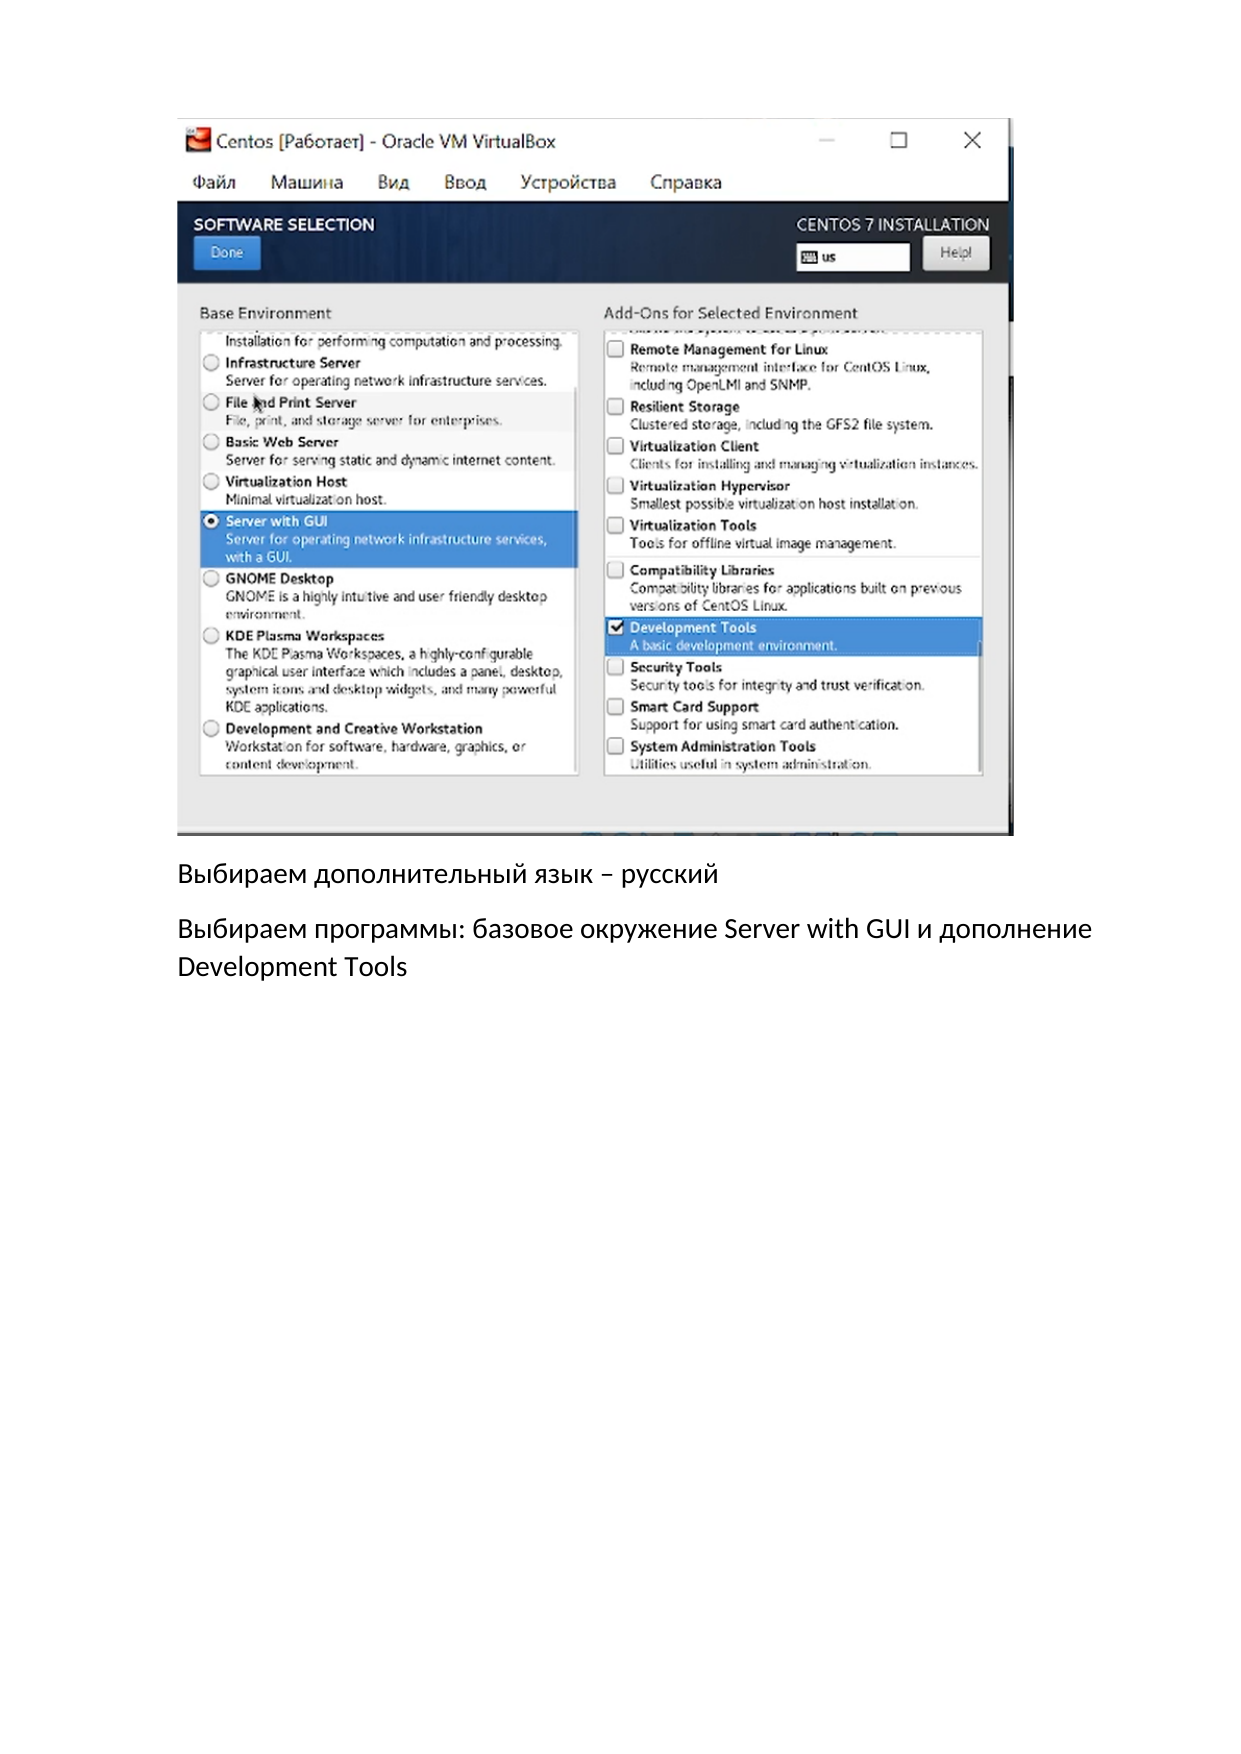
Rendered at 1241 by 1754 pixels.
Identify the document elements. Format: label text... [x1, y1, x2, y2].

picture [177, 118, 1014, 836]
text Выбираем дополнительный язык – русский [177, 855, 1152, 890]
text Выбираем программы: базовое окружение Server with GUI и дополнение Development Tools [177, 910, 1152, 984]
